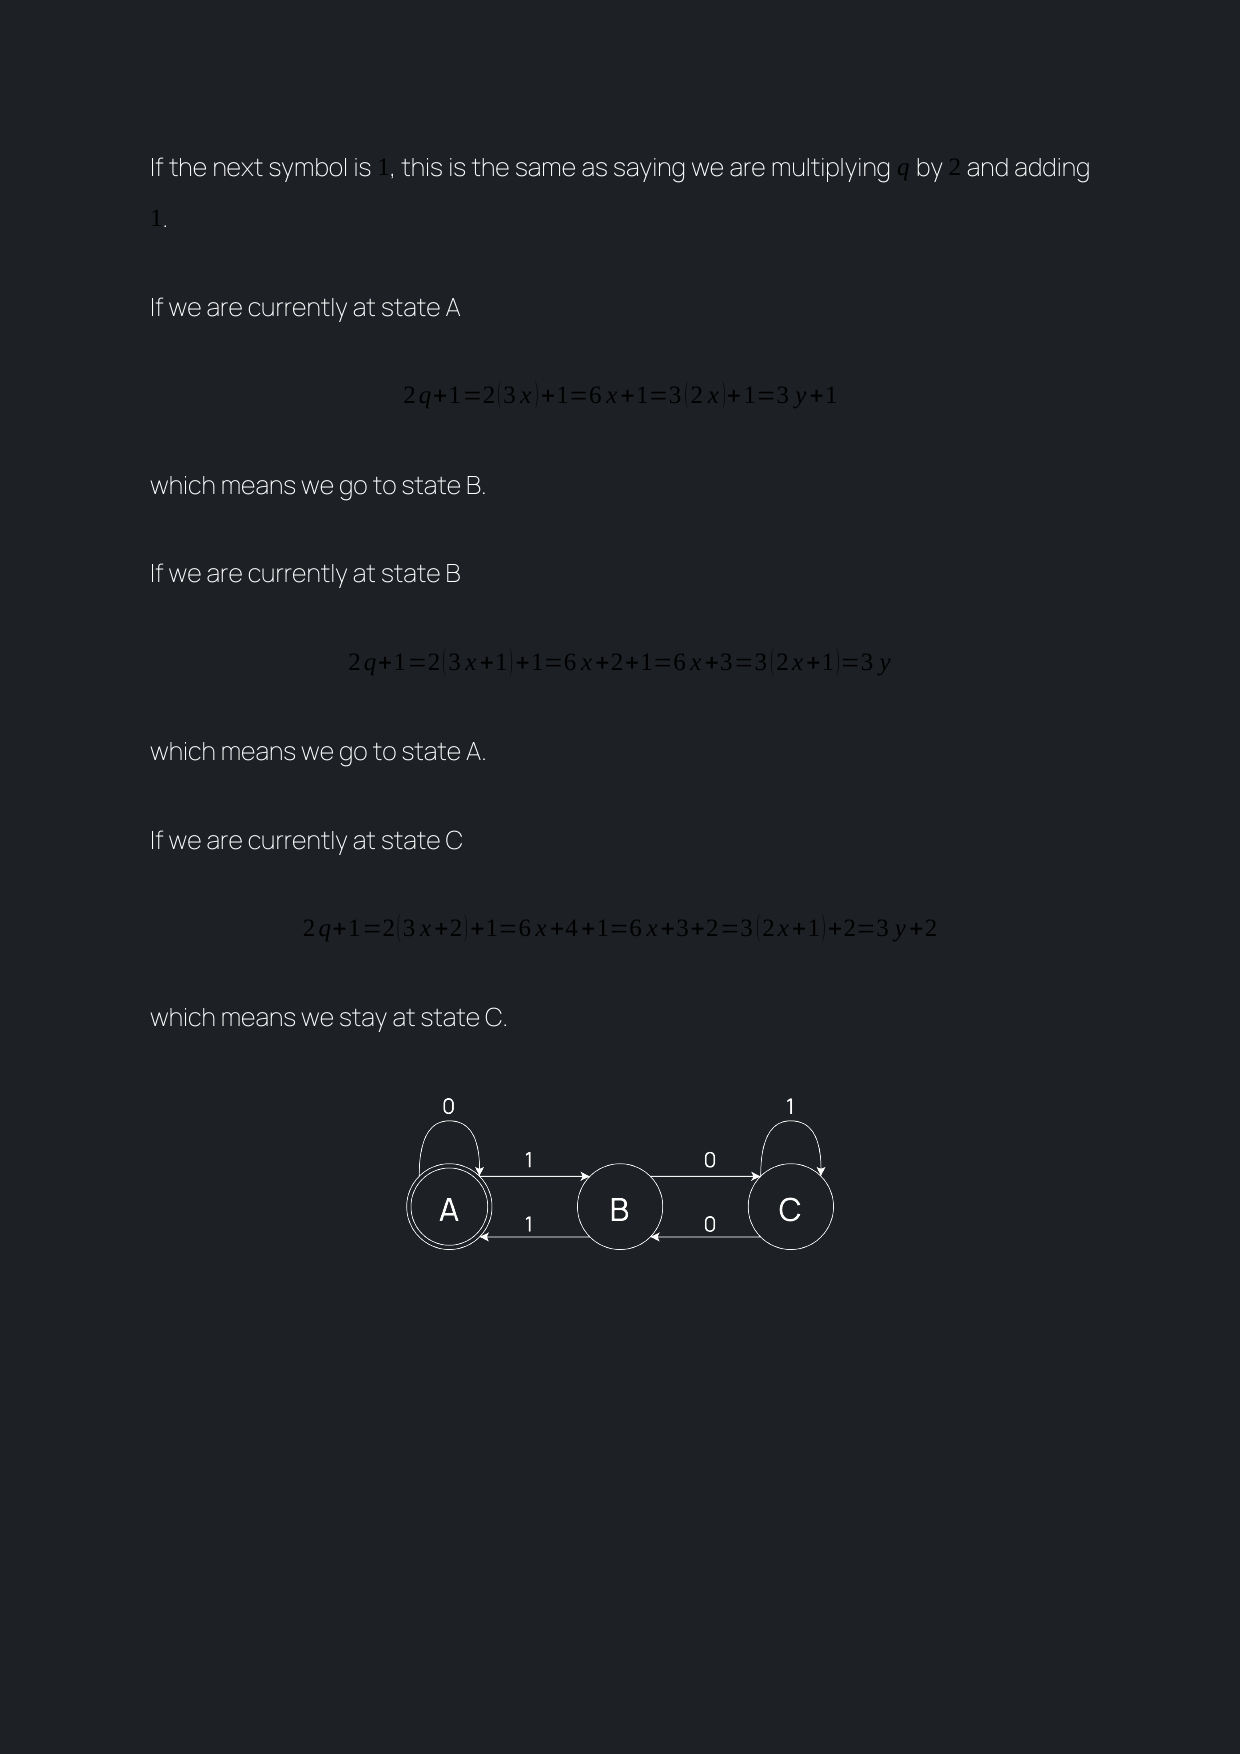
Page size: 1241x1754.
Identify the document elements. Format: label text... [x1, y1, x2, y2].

text If the next symbol is , this is the same as saying we are multiplying by and adding . [150, 150, 1090, 235]
text which means we go to state B. [150, 467, 1090, 502]
text If we are currently at state B [150, 556, 1090, 590]
text which means we stay at state C. [150, 1000, 1090, 1034]
picture [406, 1088, 834, 1251]
text If we are currently at state A [150, 290, 1090, 324]
text If we are currently at state C [150, 822, 1090, 857]
text which means we go to state A. [150, 734, 1090, 768]
